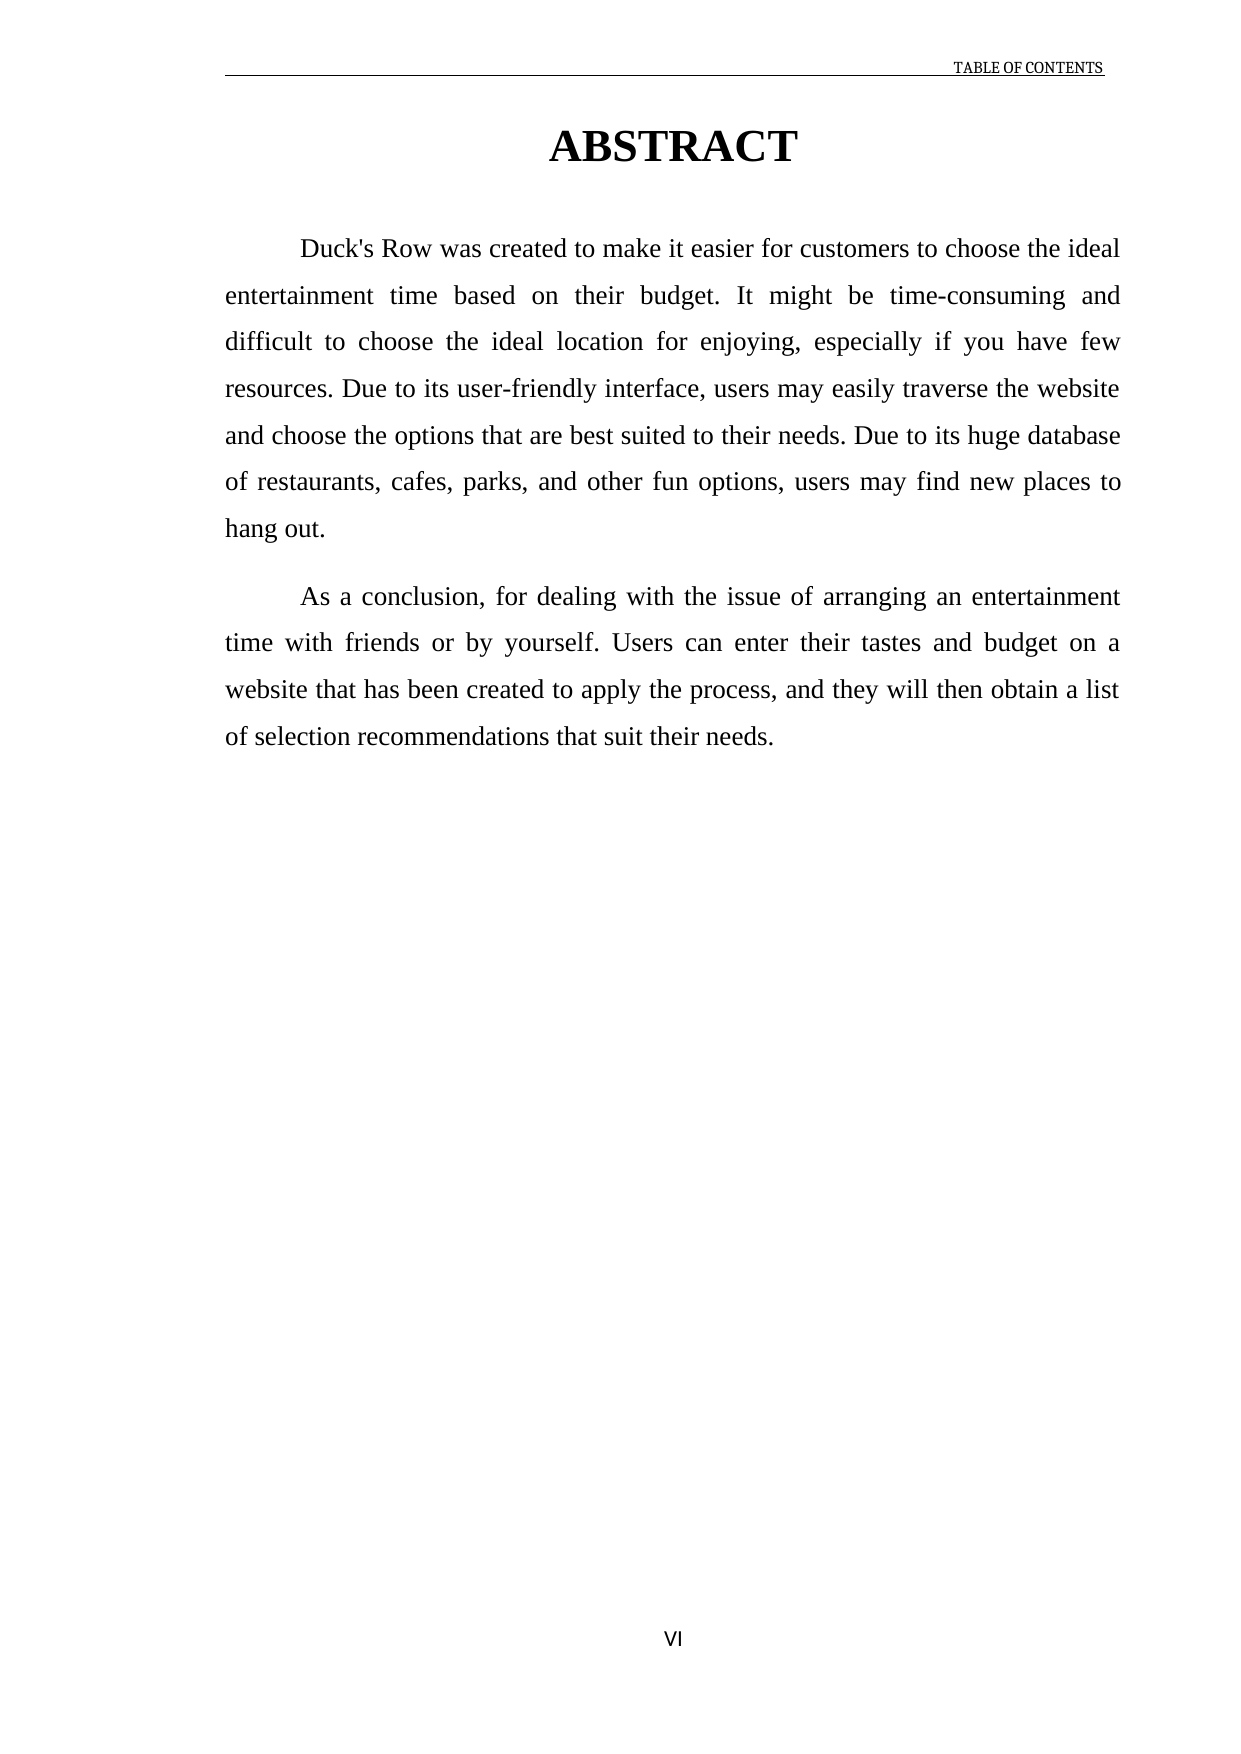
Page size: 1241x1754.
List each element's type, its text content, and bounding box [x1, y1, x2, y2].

text As a conclusion, for dealing with the issue of arranging an entertainment time with friends or by yourself. Users can enter their tastes and budget on a website that has been created to apply the process, and they will then obtain a list of selection recommendations that suit their needs. [225, 579, 1122, 751]
subtitle ABSTRACT [225, 118, 1122, 171]
text Duck's Row was created to make it easier for customers to choose the ideal entertainment time based on their budget. It might be time-consuming and difficult to choose the ideal location for enjoying, especially if you have few resources. Due to its user-friendly interface, users may easily traverse the website and choose the options that are best suited to their needs. Due to its huge database of restaurants, cafes, parks, and other fun options, users may find new places to hang out. [225, 232, 1122, 543]
